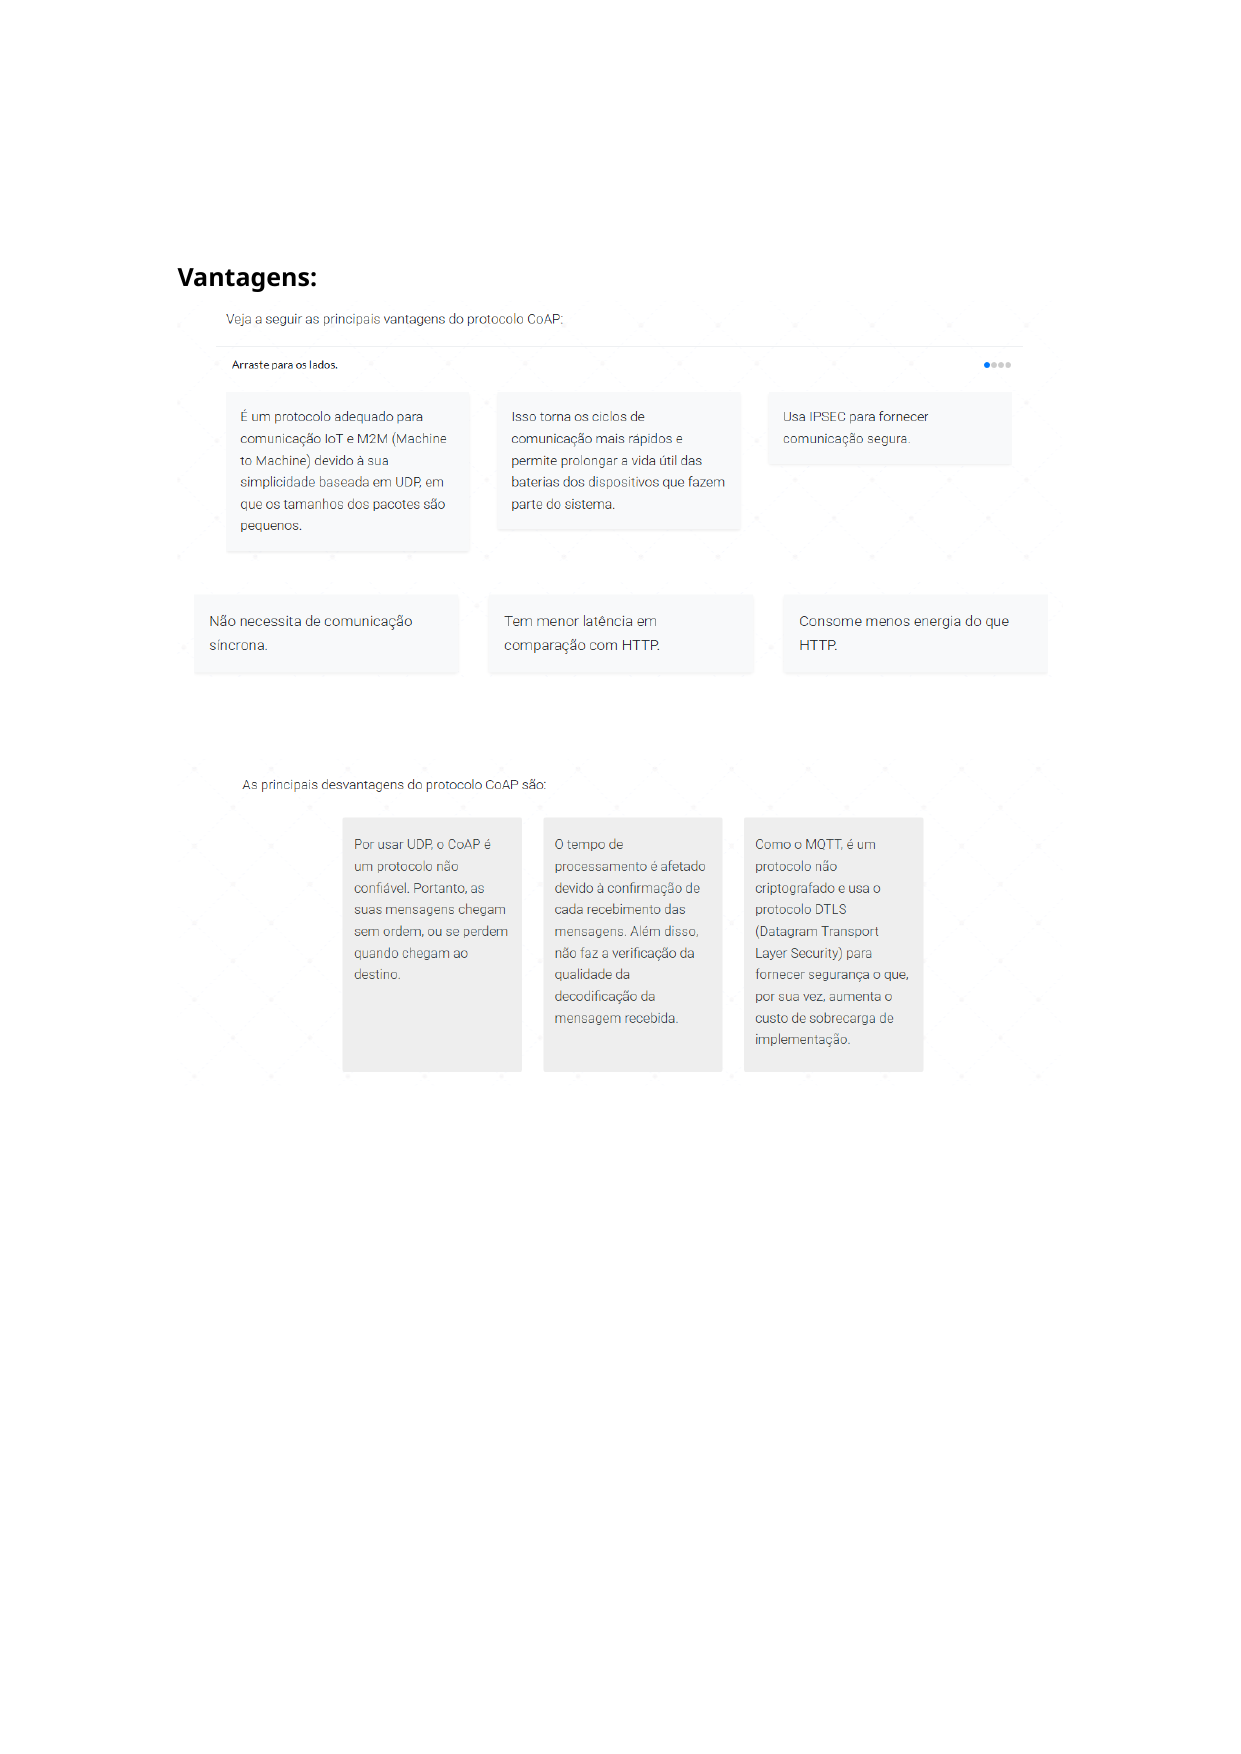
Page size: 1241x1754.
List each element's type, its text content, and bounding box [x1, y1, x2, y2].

picture [177, 582, 1063, 679]
picture [177, 756, 1063, 1088]
picture [177, 298, 1063, 561]
text Vantagens: [177, 259, 1063, 298]
